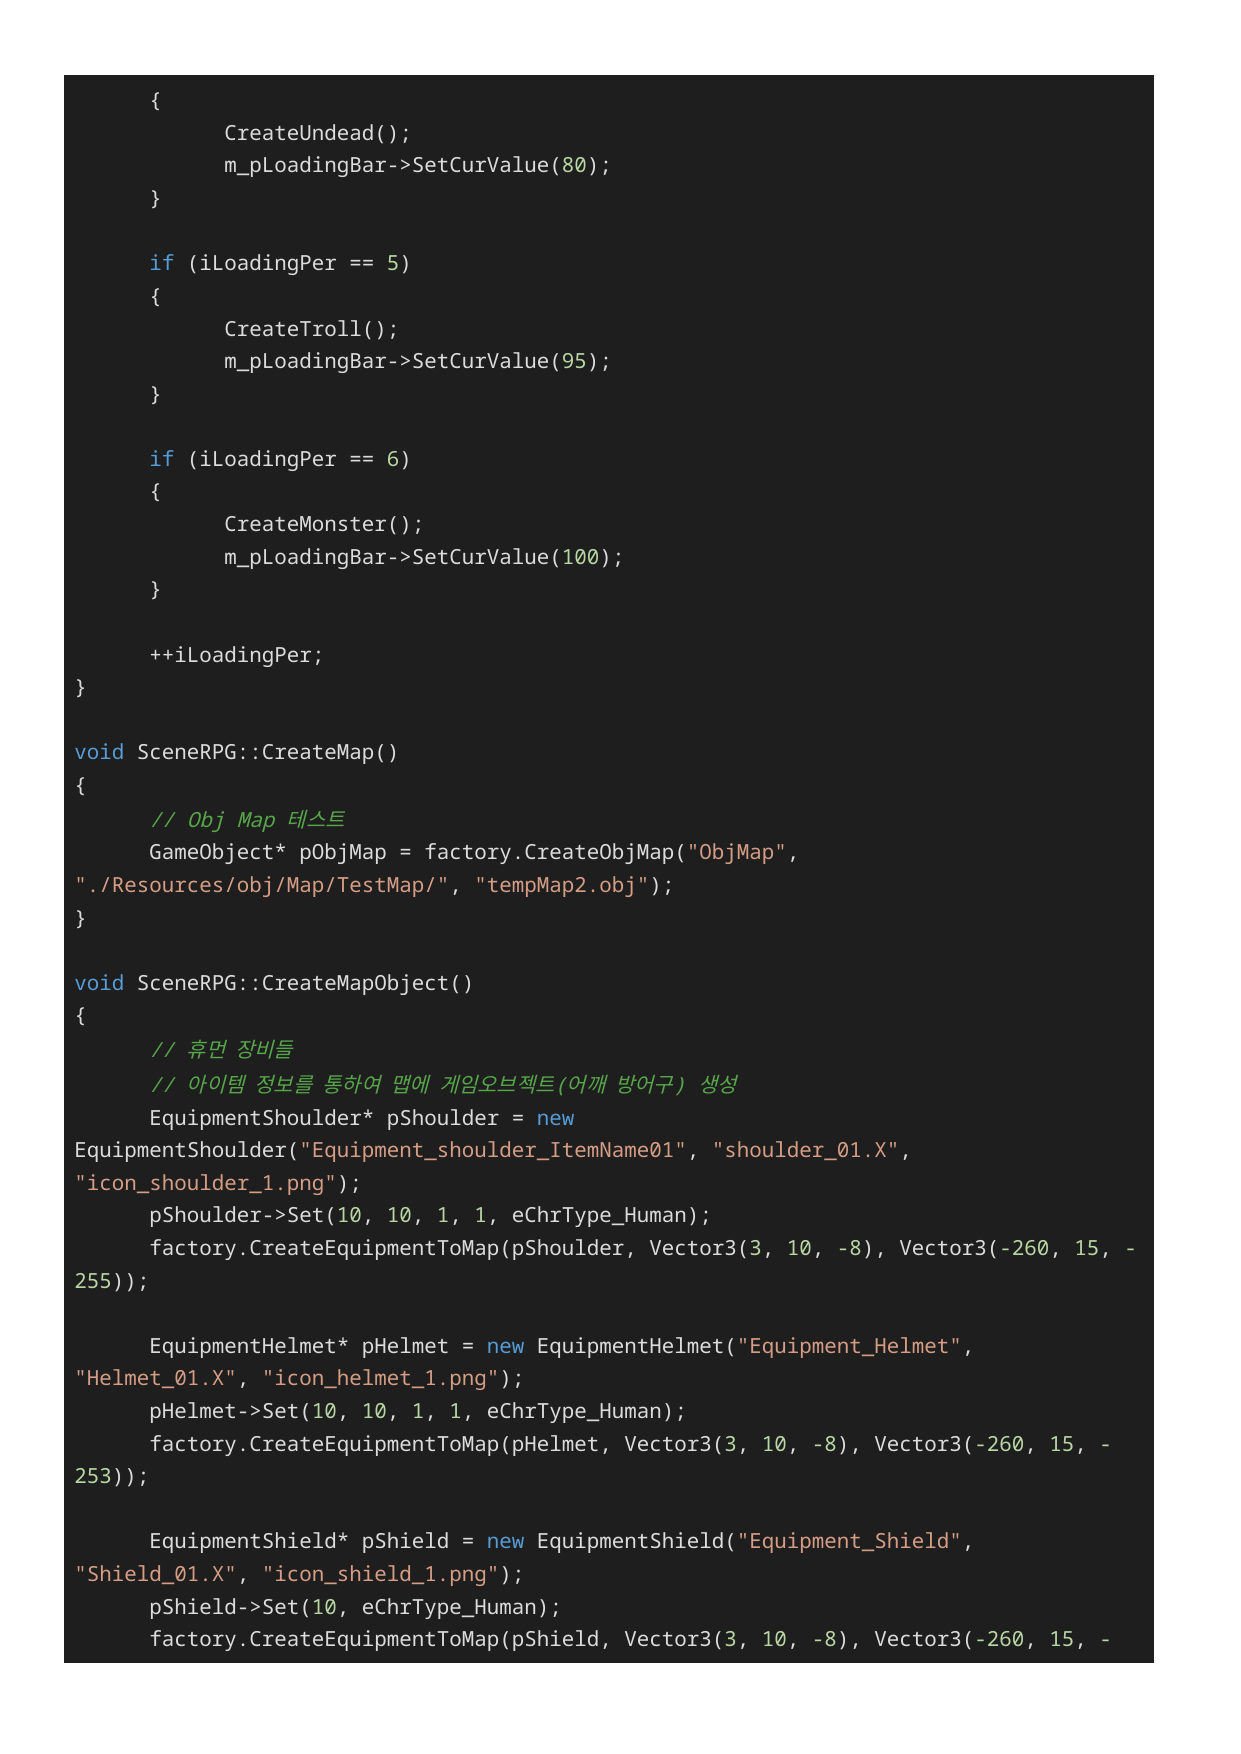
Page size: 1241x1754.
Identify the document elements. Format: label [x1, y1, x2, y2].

table_header [64, 75, 1154, 1663]
